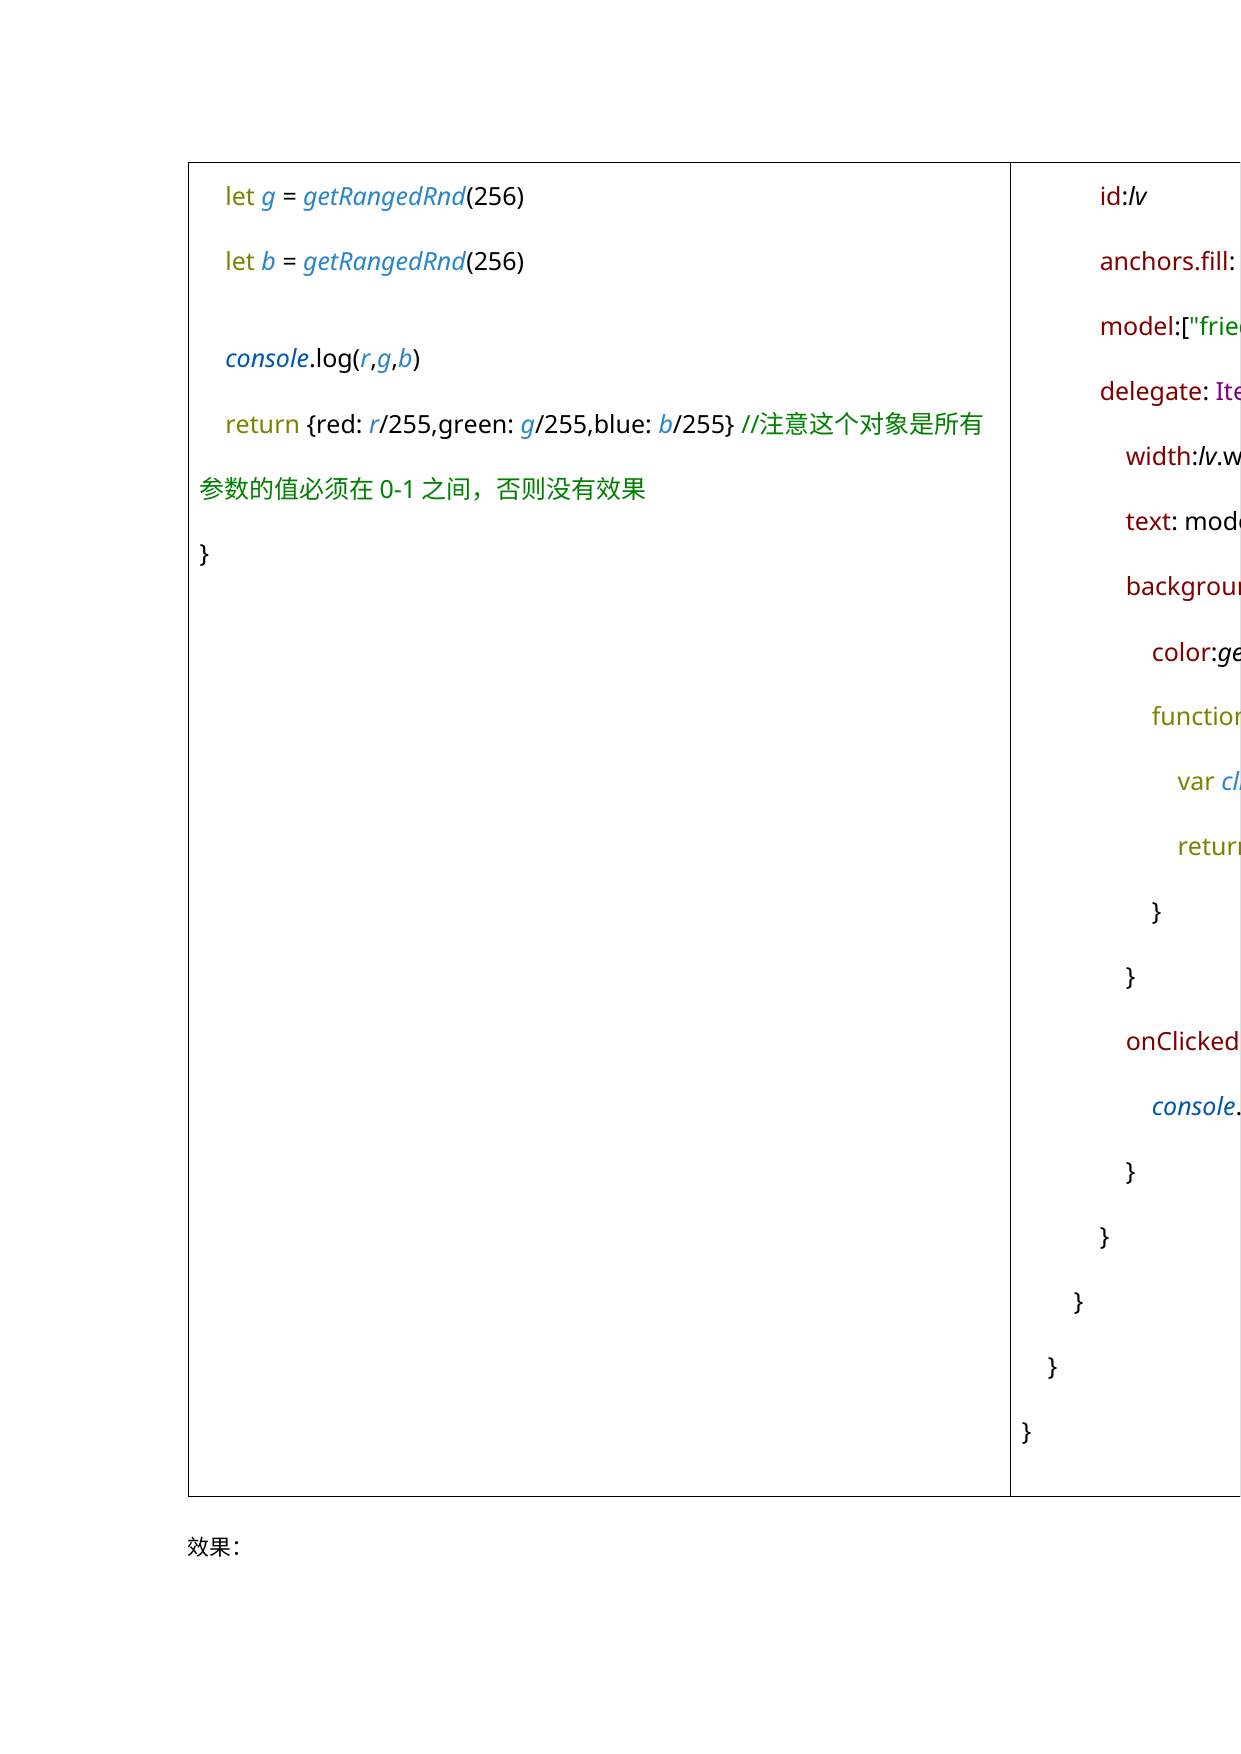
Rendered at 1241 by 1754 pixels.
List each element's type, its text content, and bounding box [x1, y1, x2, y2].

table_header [189, 163, 1010, 1496]
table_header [1011, 163, 1240, 1496]
text 效果： [187, 1529, 1053, 1562]
